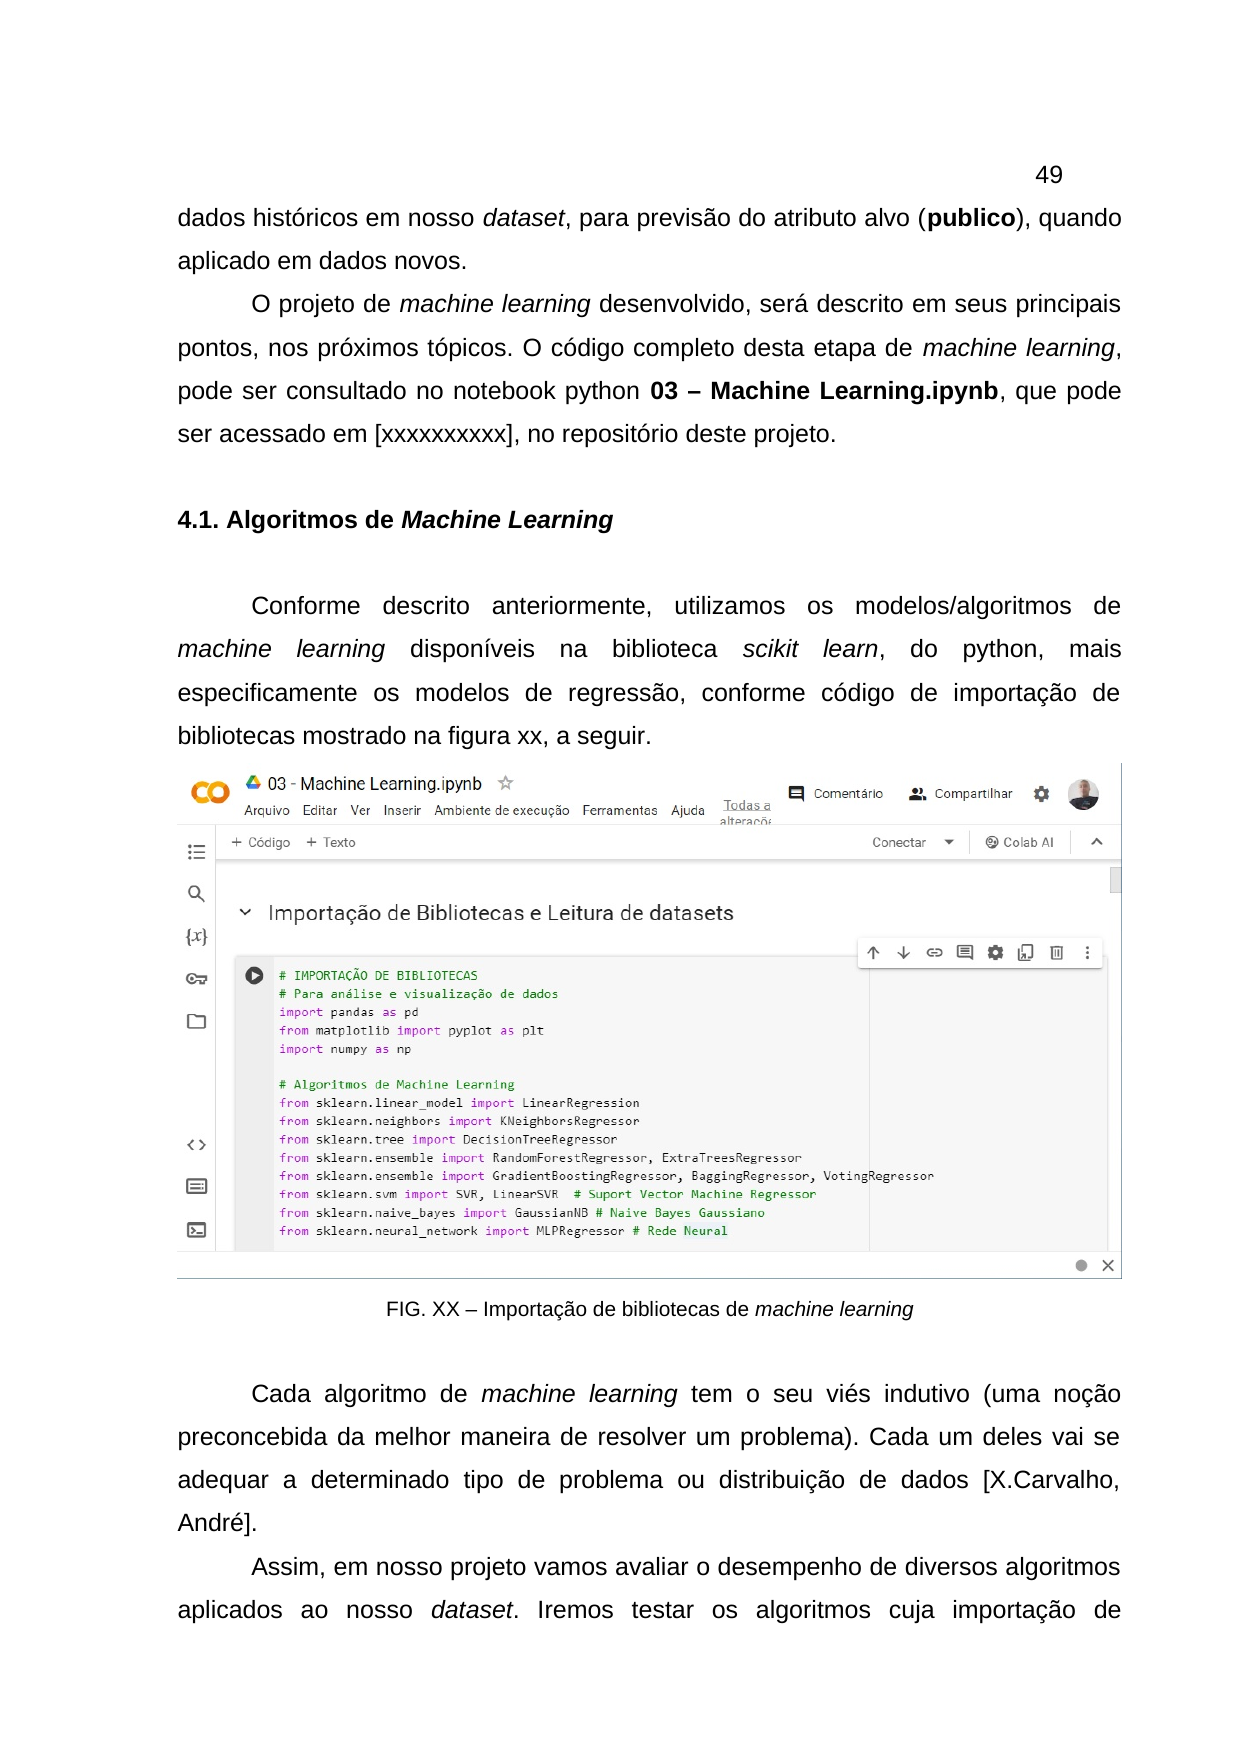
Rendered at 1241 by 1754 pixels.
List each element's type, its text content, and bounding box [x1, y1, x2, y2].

text Cada algoritmo de machine learning tem o seu viés indutivo (uma noção preconcebida da melhor maneira de resolver um problema). Cada um deles vai se adequar a determinado tipo de problema ou distribuição de dados [X.Carvalho, André]. [177, 1379, 1122, 1537]
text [177, 1552, 1122, 1623]
text Conforme descrito anteriormente, utilizamos os modelos/algoritmos de machine learning disponíveis na biblioteca scikit learn, do python, mais especificamente os modelos de regressão, conforme código de importação de bibliotecas mostrado na figura xx, a seguir. [177, 591, 1122, 749]
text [177, 203, 1122, 275]
text FIG. XX – Importação de bibliotecas de machine learning [177, 1293, 1122, 1322]
text O projeto de machine learning desenvolvido, será descrito em seus principais pontos, nos próximos tópicos. O código completo desta etapa de machine learning, pode ser consultado no notebook python 03 – Machine Learning.ipynb, que pode ser acessado em [xxxxxxxxxx], no repositório deste projeto. [177, 289, 1122, 447]
picture [177, 763, 1122, 1279]
subtitle 4.1. Algoritmos de Machine Learning [177, 505, 1122, 534]
